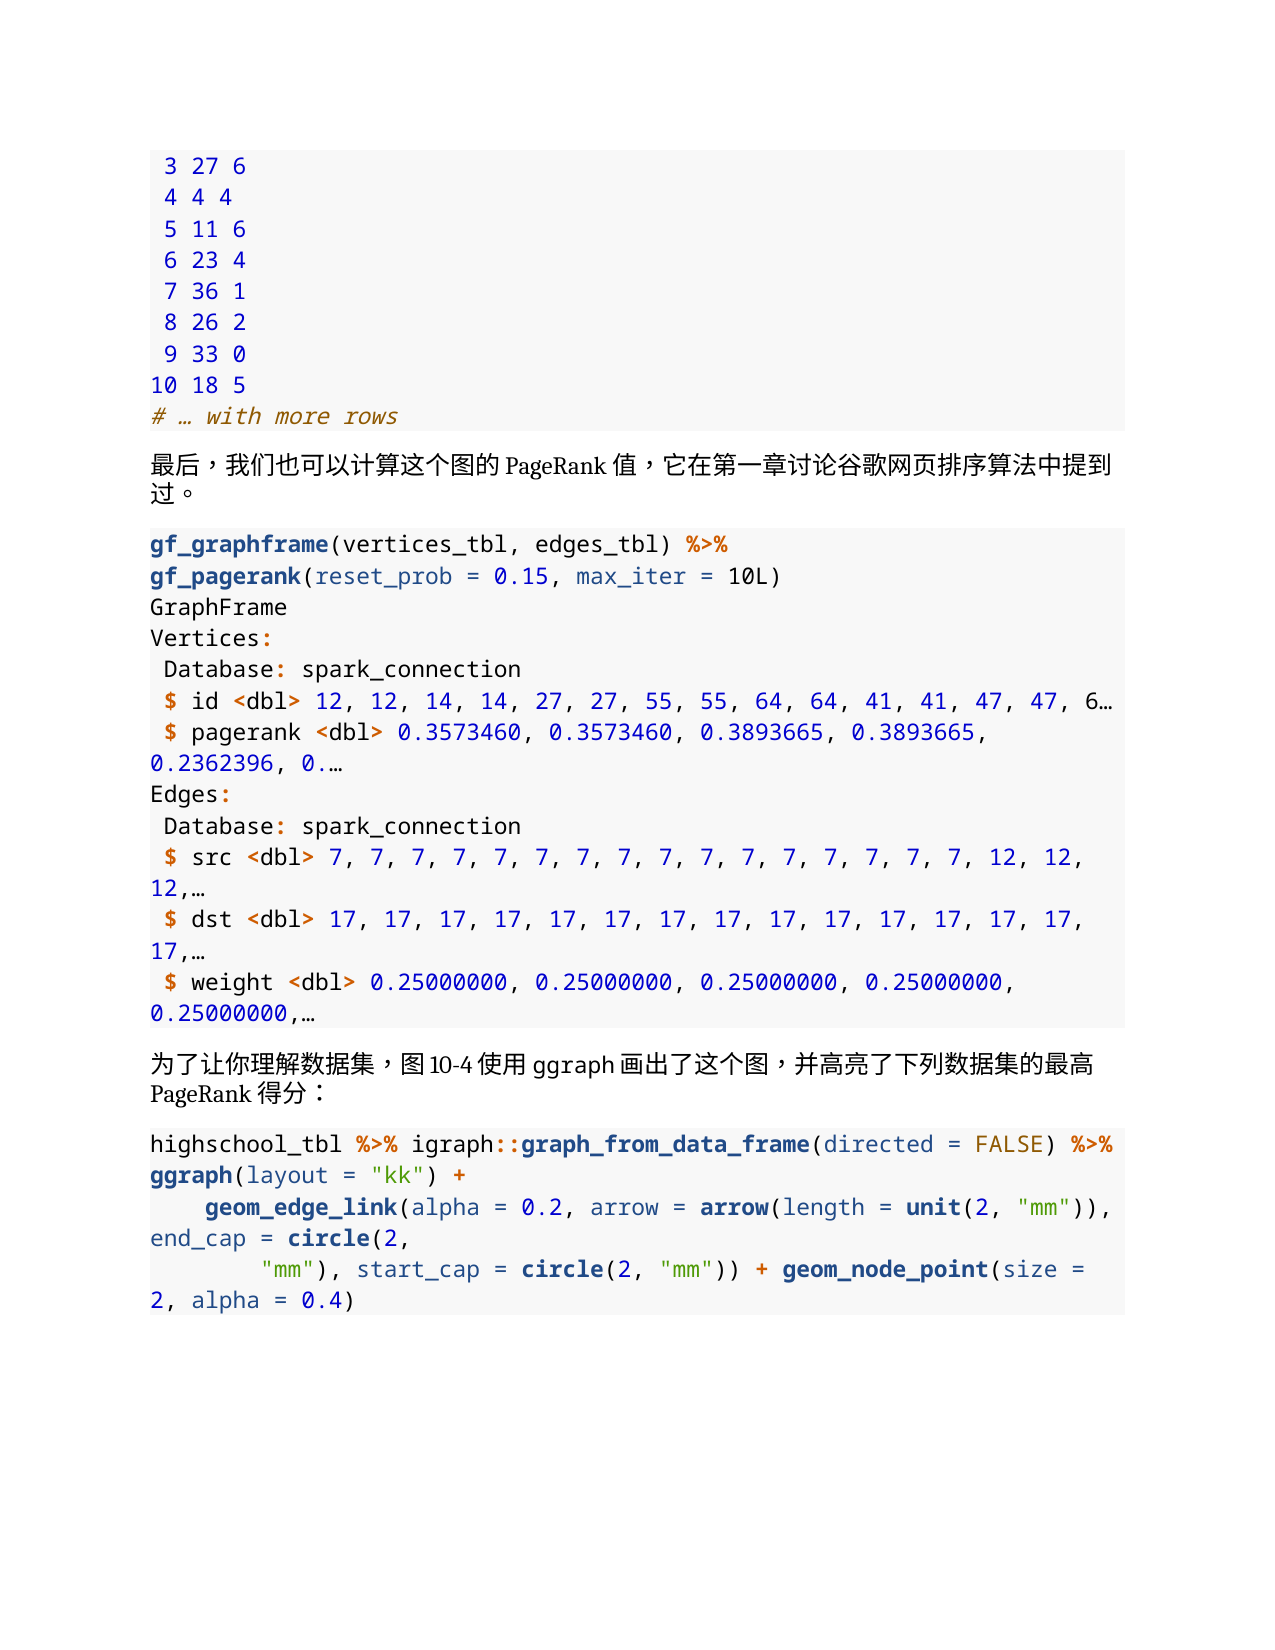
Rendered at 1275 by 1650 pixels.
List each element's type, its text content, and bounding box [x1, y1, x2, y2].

text gf_graphframe(vertices_tbl, edges_tbl) %>% gf_pagerank(reset_prob = 0.15, max_iter = 10L) GraphFrame Vertices: Database: spark_connection $ id <dbl> 12, 12, 14, 14, 27, 27, 55, 55, 64, 64, 41, 41, 47, 47, 6… $ pagerank <dbl> 0.3573460, 0.3573460, 0.3893665, 0.3893665, 0.2362396, 0.… Edges: Database: spark_connection $ src <dbl> 7, 7, 7, 7, 7, 7, 7, 7, 7, 7, 7, 7, 7, 7, 7, 7, 12, 12, 12,… $ dst <dbl> 17, 17, 17, 17, 17, 17, 17, 17, 17, 17, 17, 17, 17, 17, 17,… $ weight <dbl> 0.25000000, 0.25000000, 0.25000000, 0.25000000, 0.25000000,… [150, 528, 1125, 1028]
text 为了让你理解数据集，图10-4使用ggraph画出了这个图，并高亮了下列数据集的最高PageRank得分： [150, 1049, 1125, 1109]
text 最后，我们也可以计算这个图的PageRank值，它在第一章讨论谷歌网页排序算法中提到过。 [150, 452, 1125, 509]
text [150, 150, 1125, 431]
text highschool_tbl %>% igraph::graph_from_data_frame(directed = FALSE) %>% ggraph(layout = "kk") + geom_edge_link(alpha = 0.2, arrow = arrow(length = unit(2, "mm")), end_cap = circle(2, "mm"), start_cap = circle(2, "mm")) + geom_node_point(size = 2, alpha = 0.4) [356, 1128, 1125, 1315]
